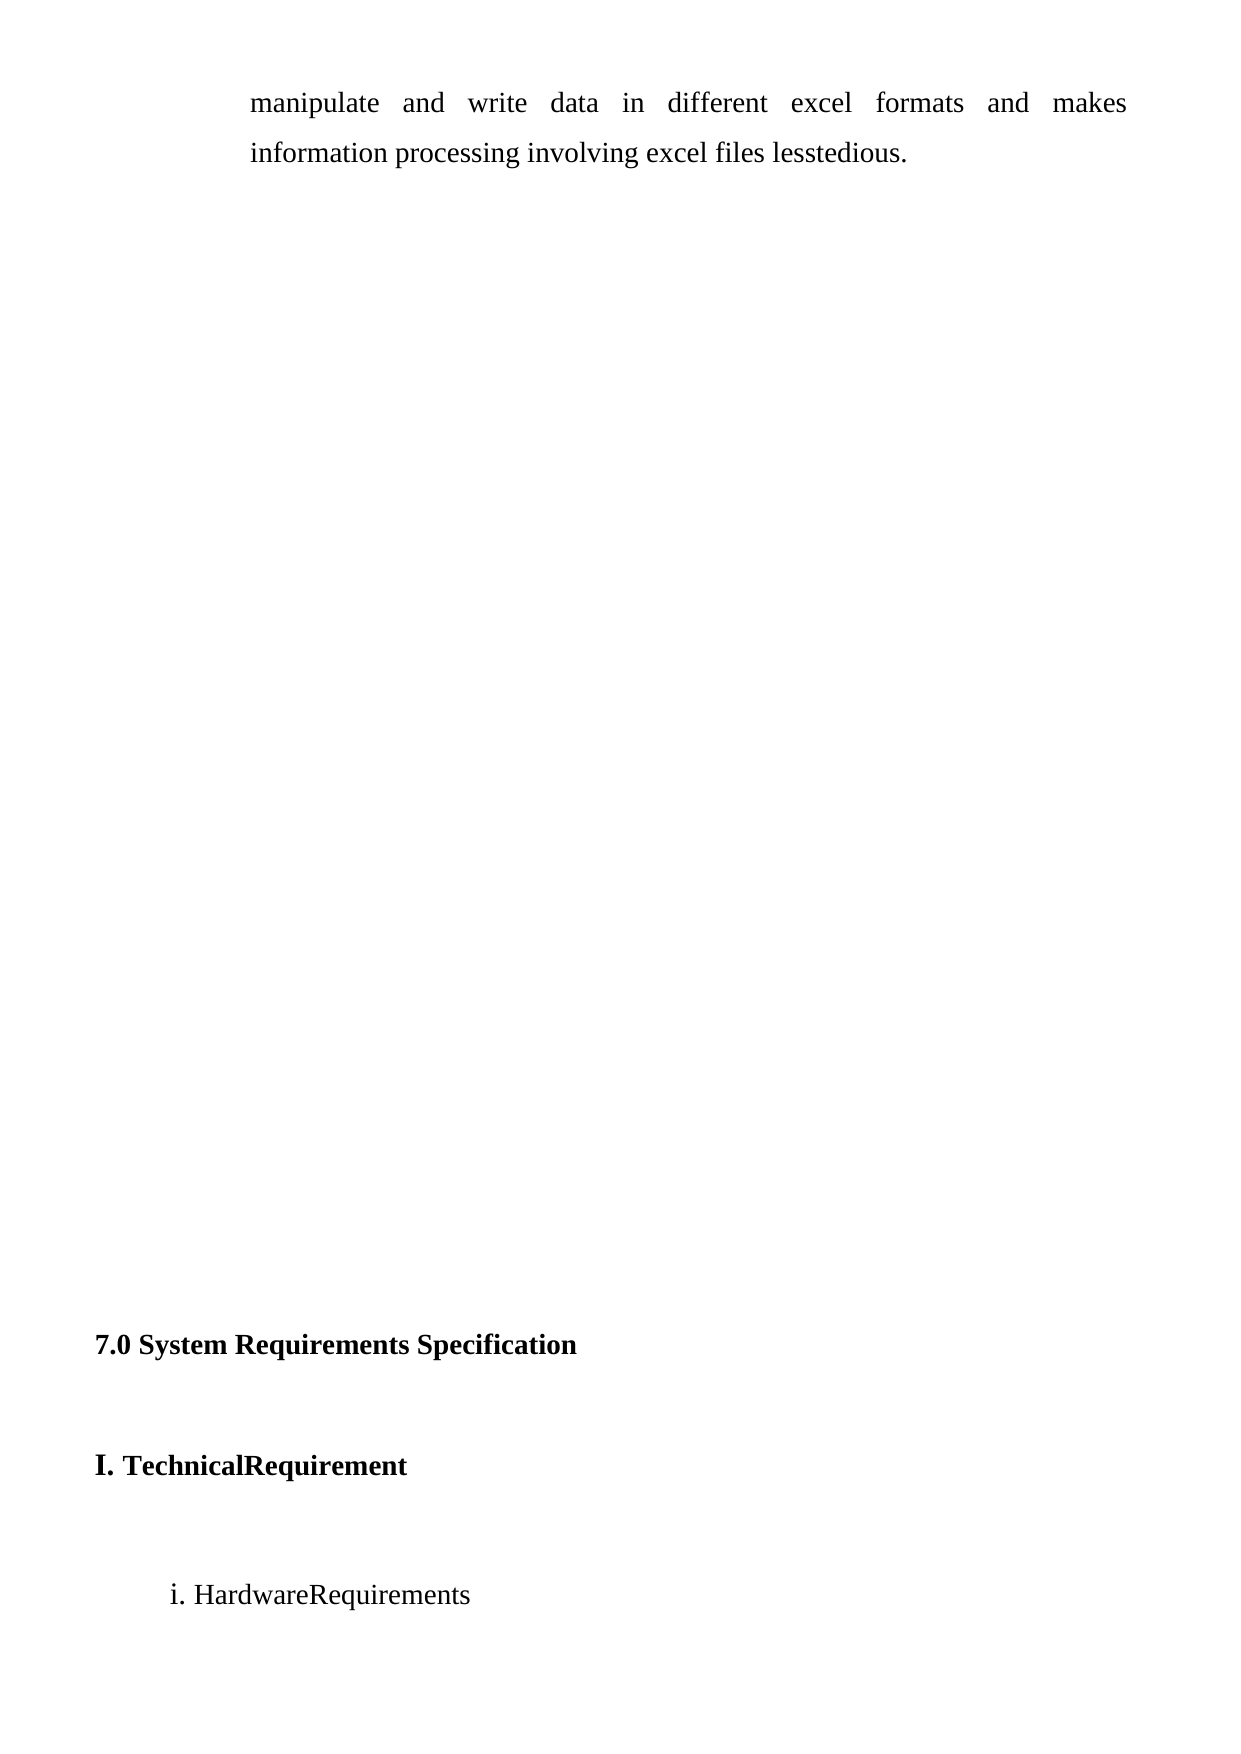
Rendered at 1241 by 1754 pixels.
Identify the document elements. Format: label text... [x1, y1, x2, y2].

subtitle 7.0 System Requirements Specification [94, 1327, 1198, 1361]
subtitle HardwareRequirements [169, 1575, 1198, 1611]
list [212, 85, 1128, 168]
subtitle TechnicalRequirement [94, 1446, 1198, 1482]
